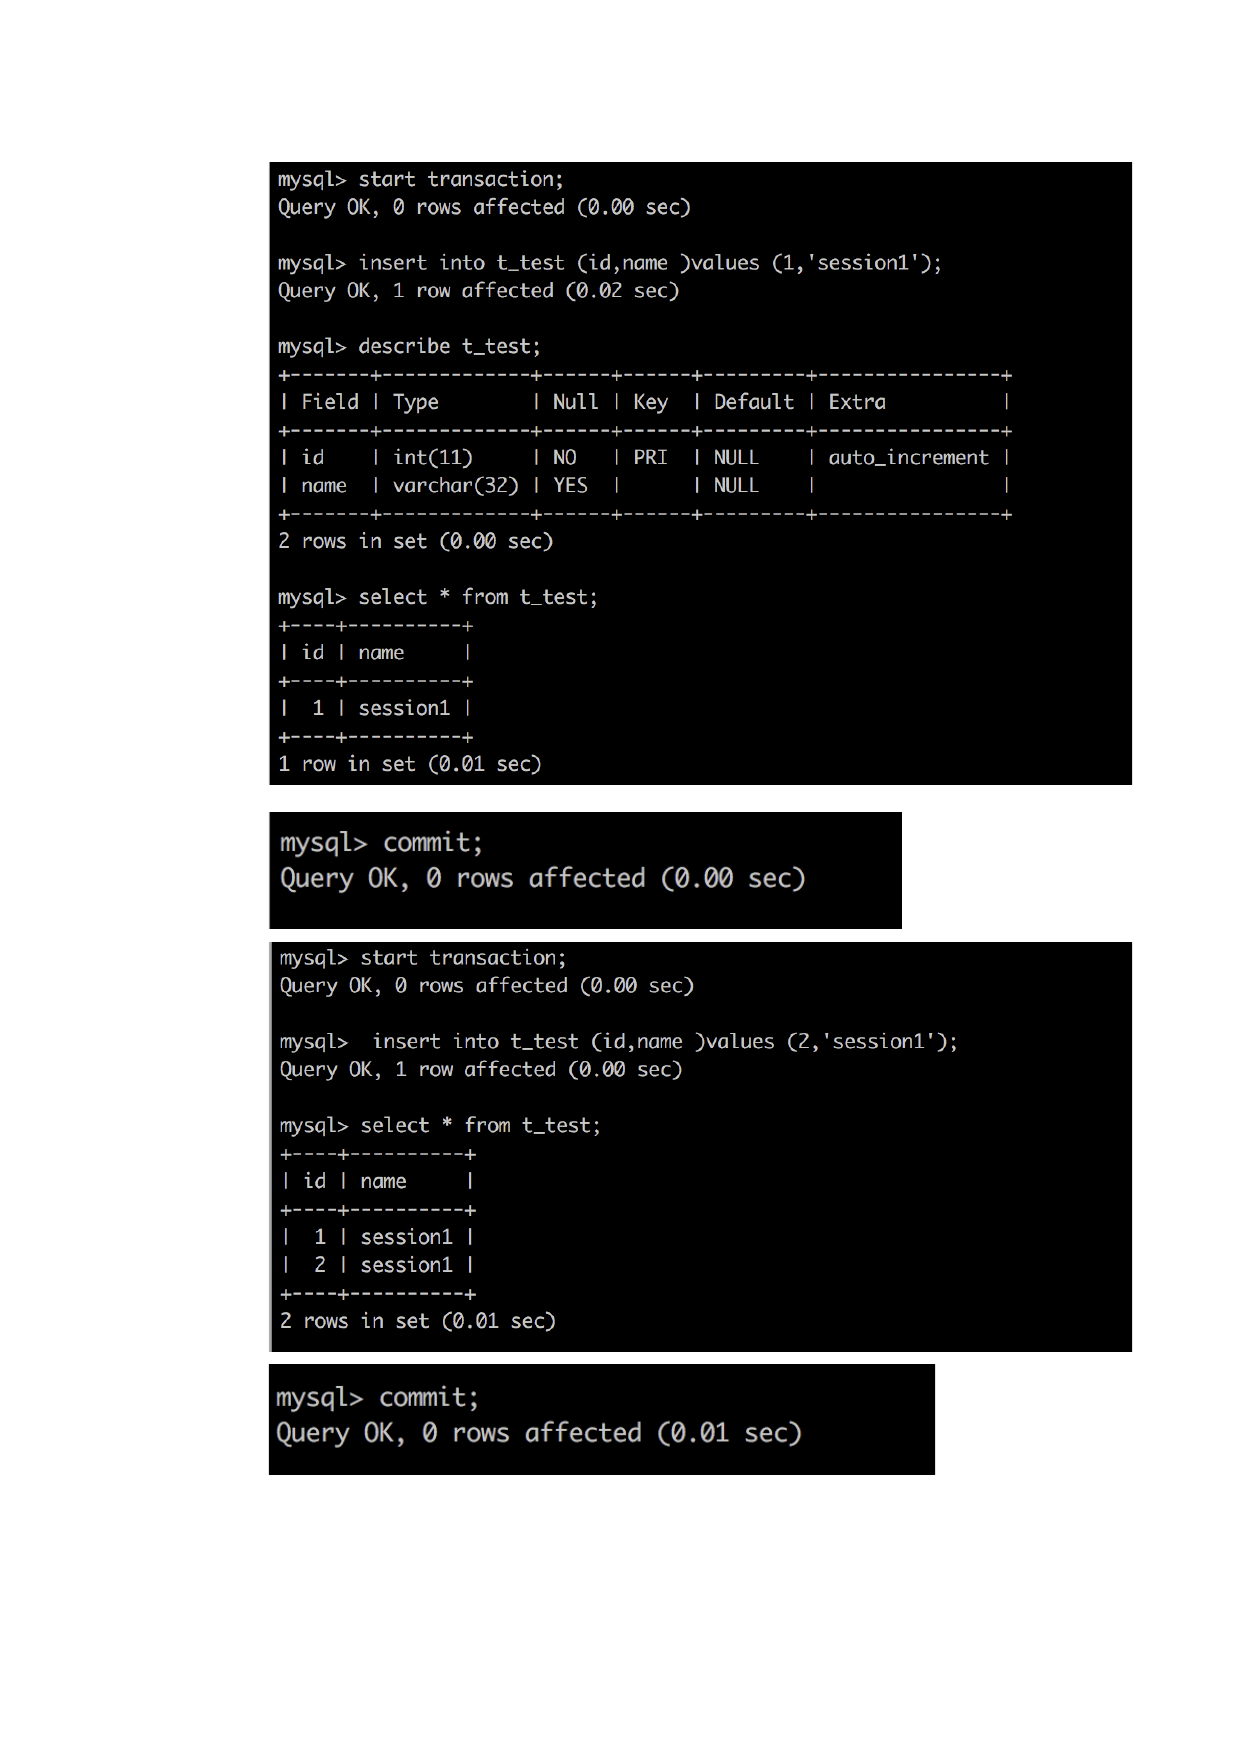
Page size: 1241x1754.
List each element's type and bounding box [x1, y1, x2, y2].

picture [268, 1364, 936, 1475]
picture [268, 162, 1133, 785]
picture [268, 942, 1133, 1352]
picture [268, 812, 902, 929]
